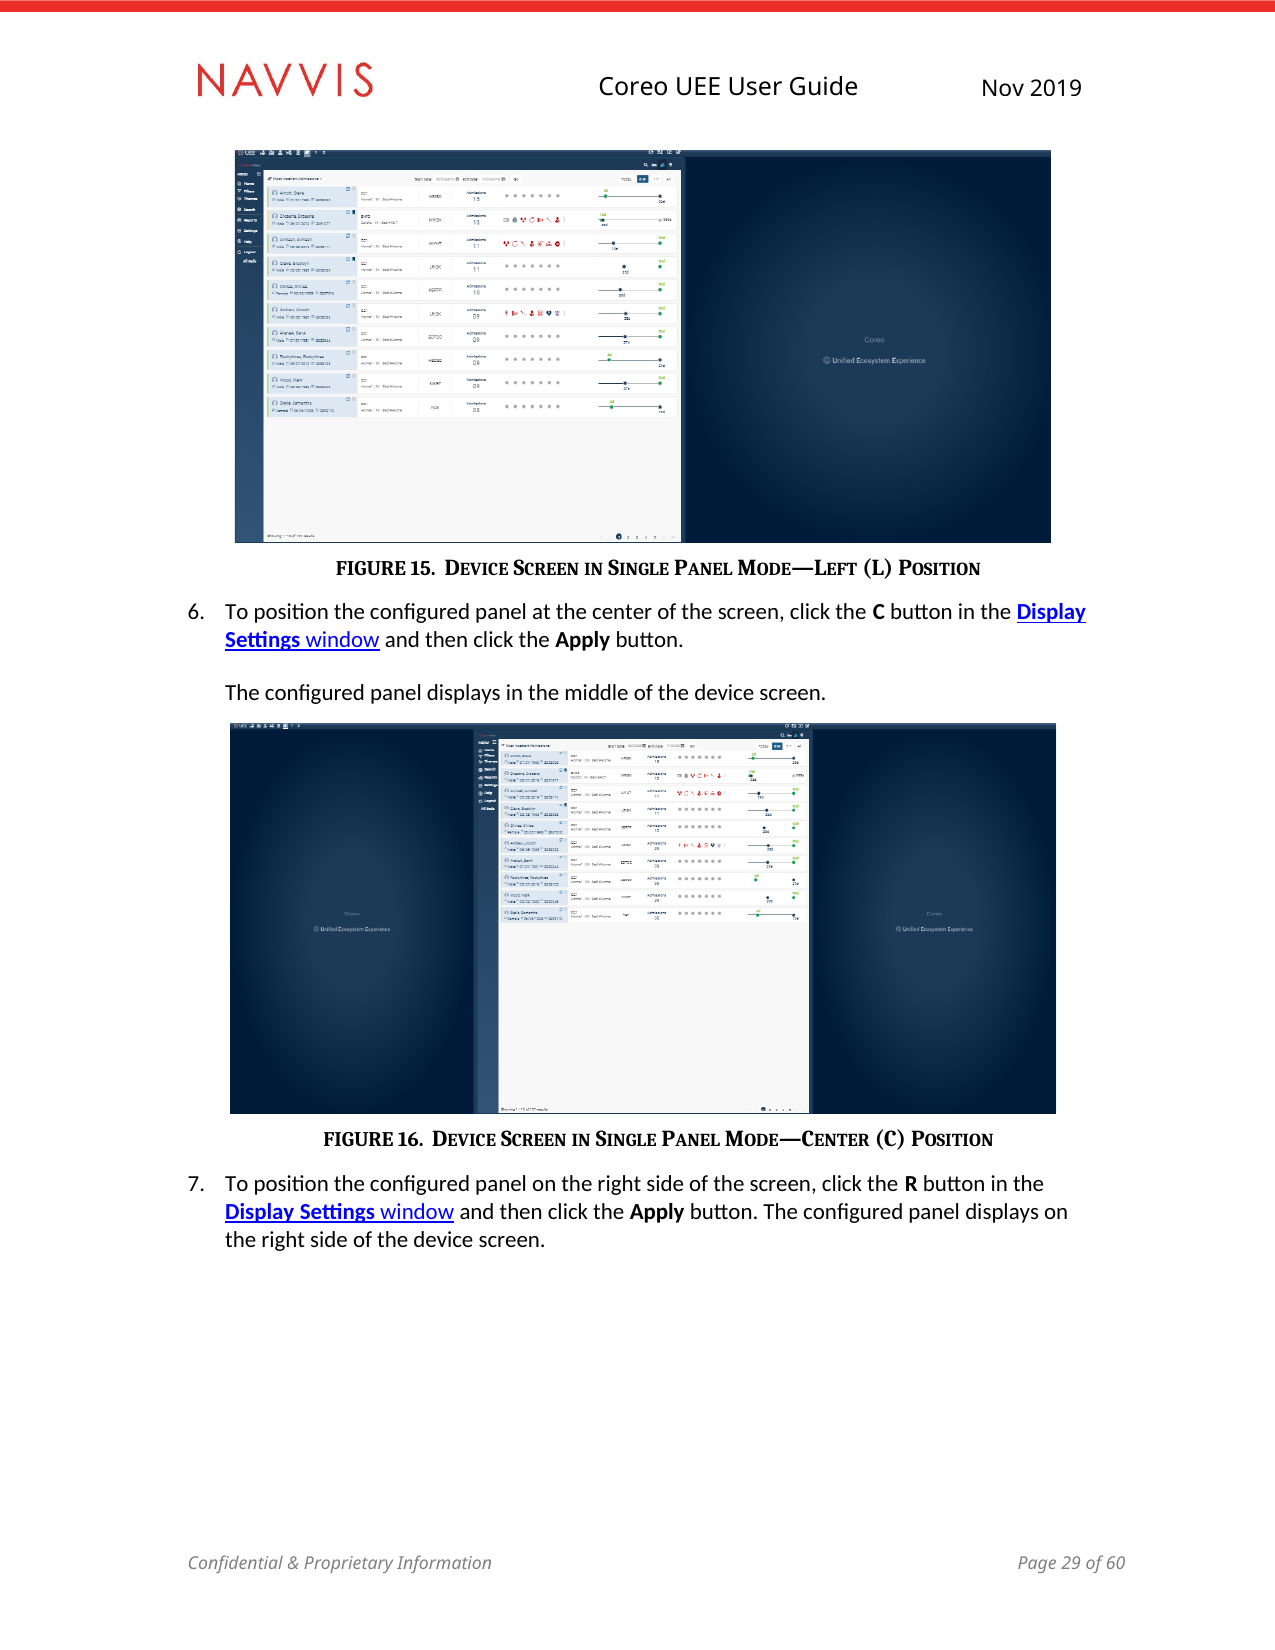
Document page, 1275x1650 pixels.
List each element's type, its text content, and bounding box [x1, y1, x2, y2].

picture [187, 55, 383, 104]
text The configured panel displays in the middle of the device screen. [225, 678, 1087, 706]
list To position the configured panel on the right side of the screen, click the R button in the Display Settings window and then click the Apply button. The configured panel displays on the right side of the device screen. [187, 1169, 1087, 1253]
text Device Screen in Single Panel Mode—Left (L) Position [229, 555, 1087, 581]
text Device Screen in Single Panel Mode—Center (C) Position [229, 1126, 1087, 1153]
list To position the configured panel at the center of the screen, click the C button in the Display Settings window and then click the Apply button. [187, 597, 1087, 653]
picture [234, 150, 1052, 543]
picture [230, 723, 1057, 1114]
